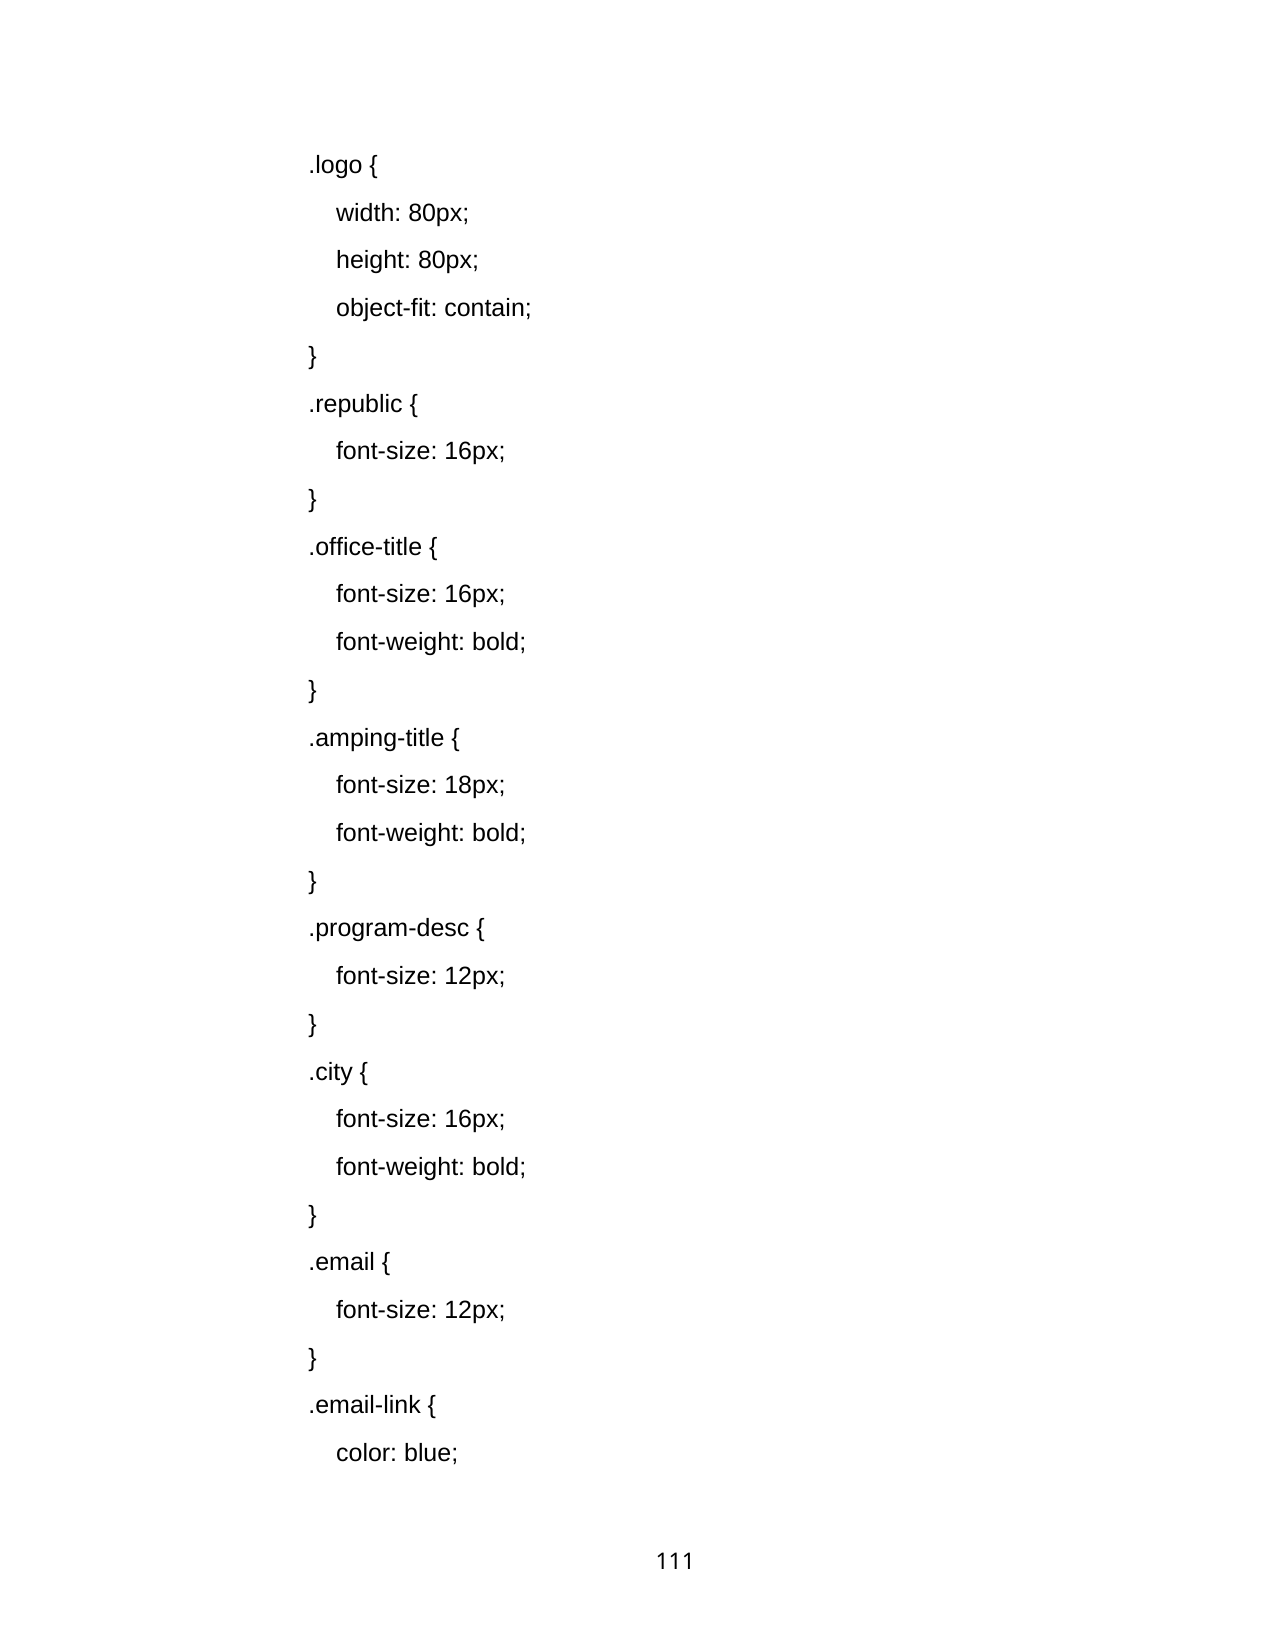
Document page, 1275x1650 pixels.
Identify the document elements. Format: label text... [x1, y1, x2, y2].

text font-size: 12px; [225, 1295, 1125, 1324]
text font-size: 18px; [225, 770, 1125, 799]
text } [225, 866, 1125, 894]
text } [225, 484, 1125, 513]
text } [225, 341, 1125, 369]
text .republic { [225, 388, 1125, 417]
text font-size: 12px; [225, 961, 1125, 990]
text color: blue; [225, 1438, 1125, 1467]
text font-weight: bold; [225, 818, 1125, 847]
text } [225, 1199, 1125, 1228]
text width: 80px; [225, 198, 1125, 226]
text .city { [225, 1056, 1125, 1085]
text font-weight: bold; [225, 627, 1125, 656]
text font-weight: bold; [225, 1152, 1125, 1181]
text font-size: 16px; [225, 436, 1125, 465]
text .email-link { [225, 1390, 1125, 1419]
text font-size: 16px; [225, 579, 1125, 608]
text .email { [225, 1247, 1125, 1276]
text } [225, 1343, 1125, 1371]
text } [225, 1009, 1125, 1037]
text height: 80px; [225, 245, 1125, 274]
text .amping-title { [225, 722, 1125, 751]
text .office-title { [225, 532, 1125, 560]
text .logo { [225, 150, 1125, 179]
text .program-desc { [225, 913, 1125, 942]
text } [225, 675, 1125, 703]
text object-fit: contain; [225, 293, 1125, 322]
text font-size: 16px; [225, 1104, 1125, 1133]
